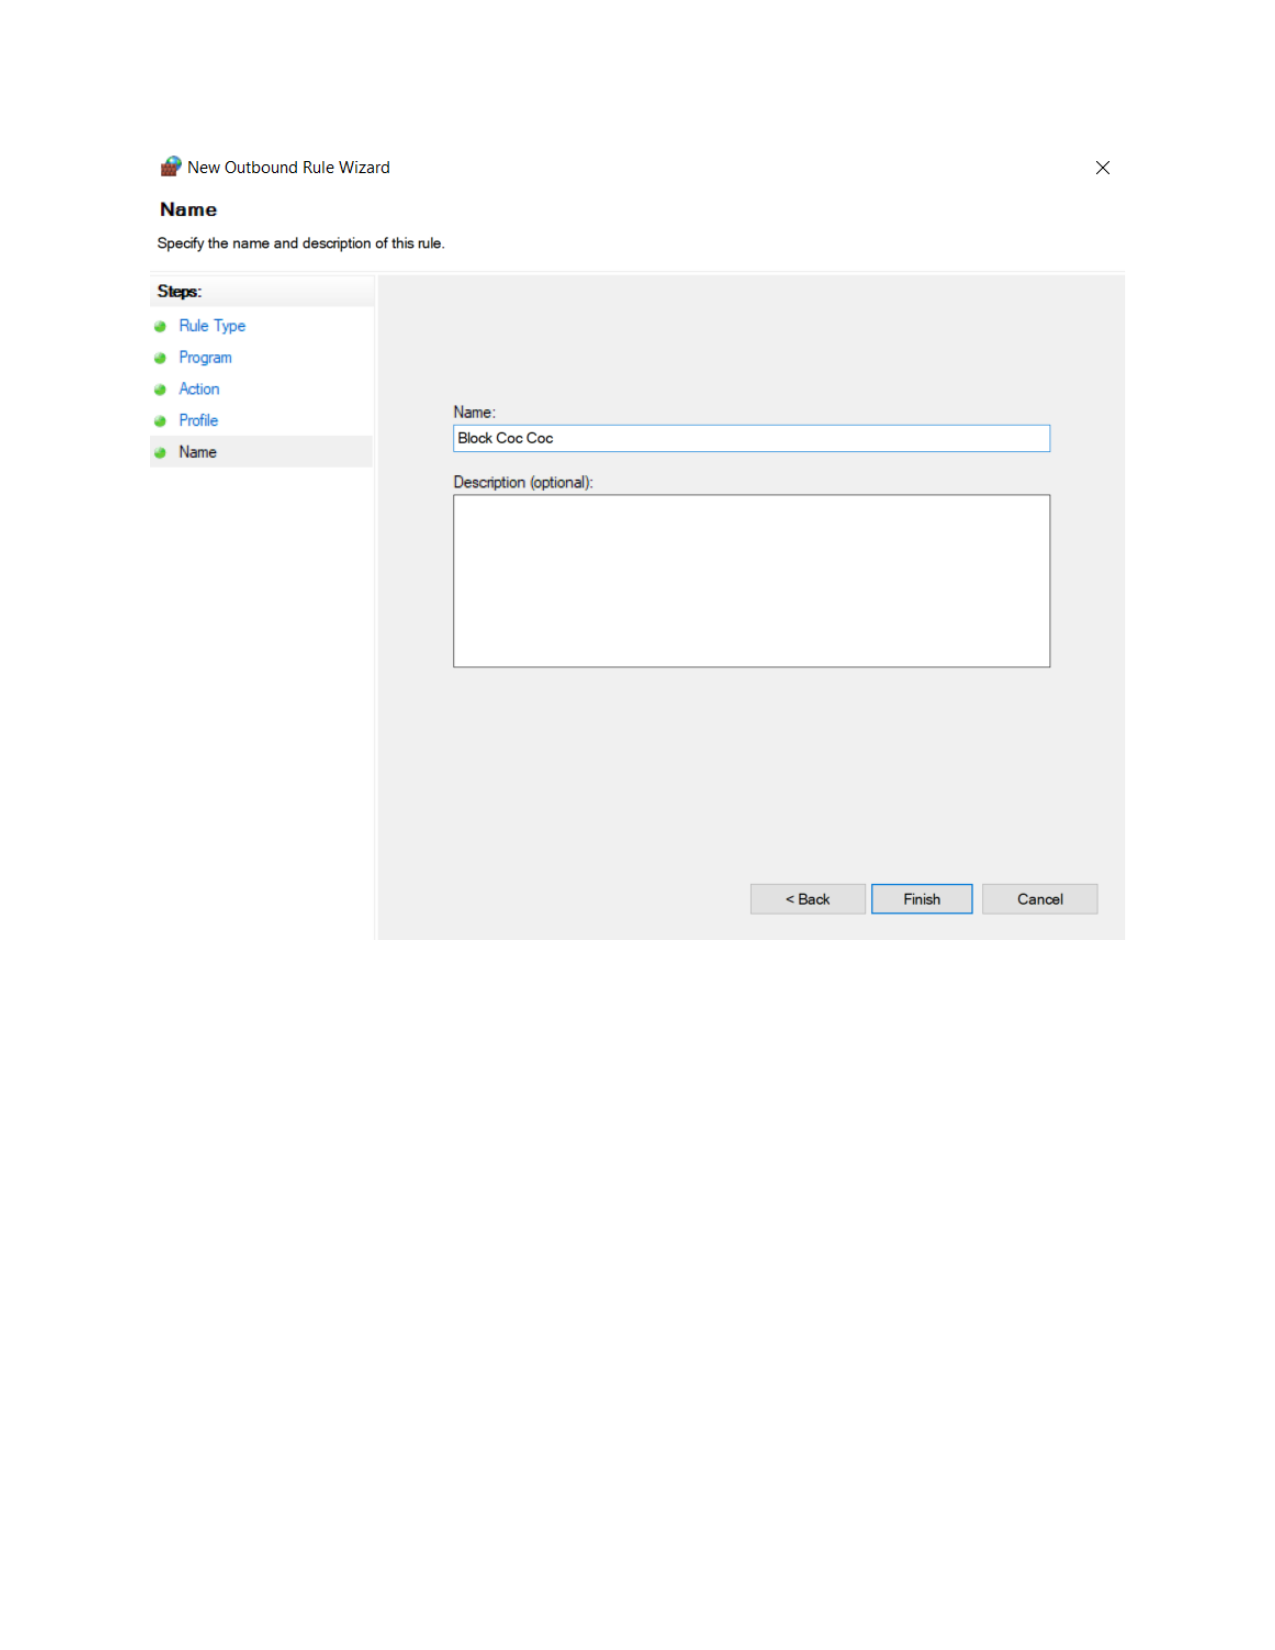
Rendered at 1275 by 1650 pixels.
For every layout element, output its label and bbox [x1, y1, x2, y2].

picture [150, 150, 1125, 940]
